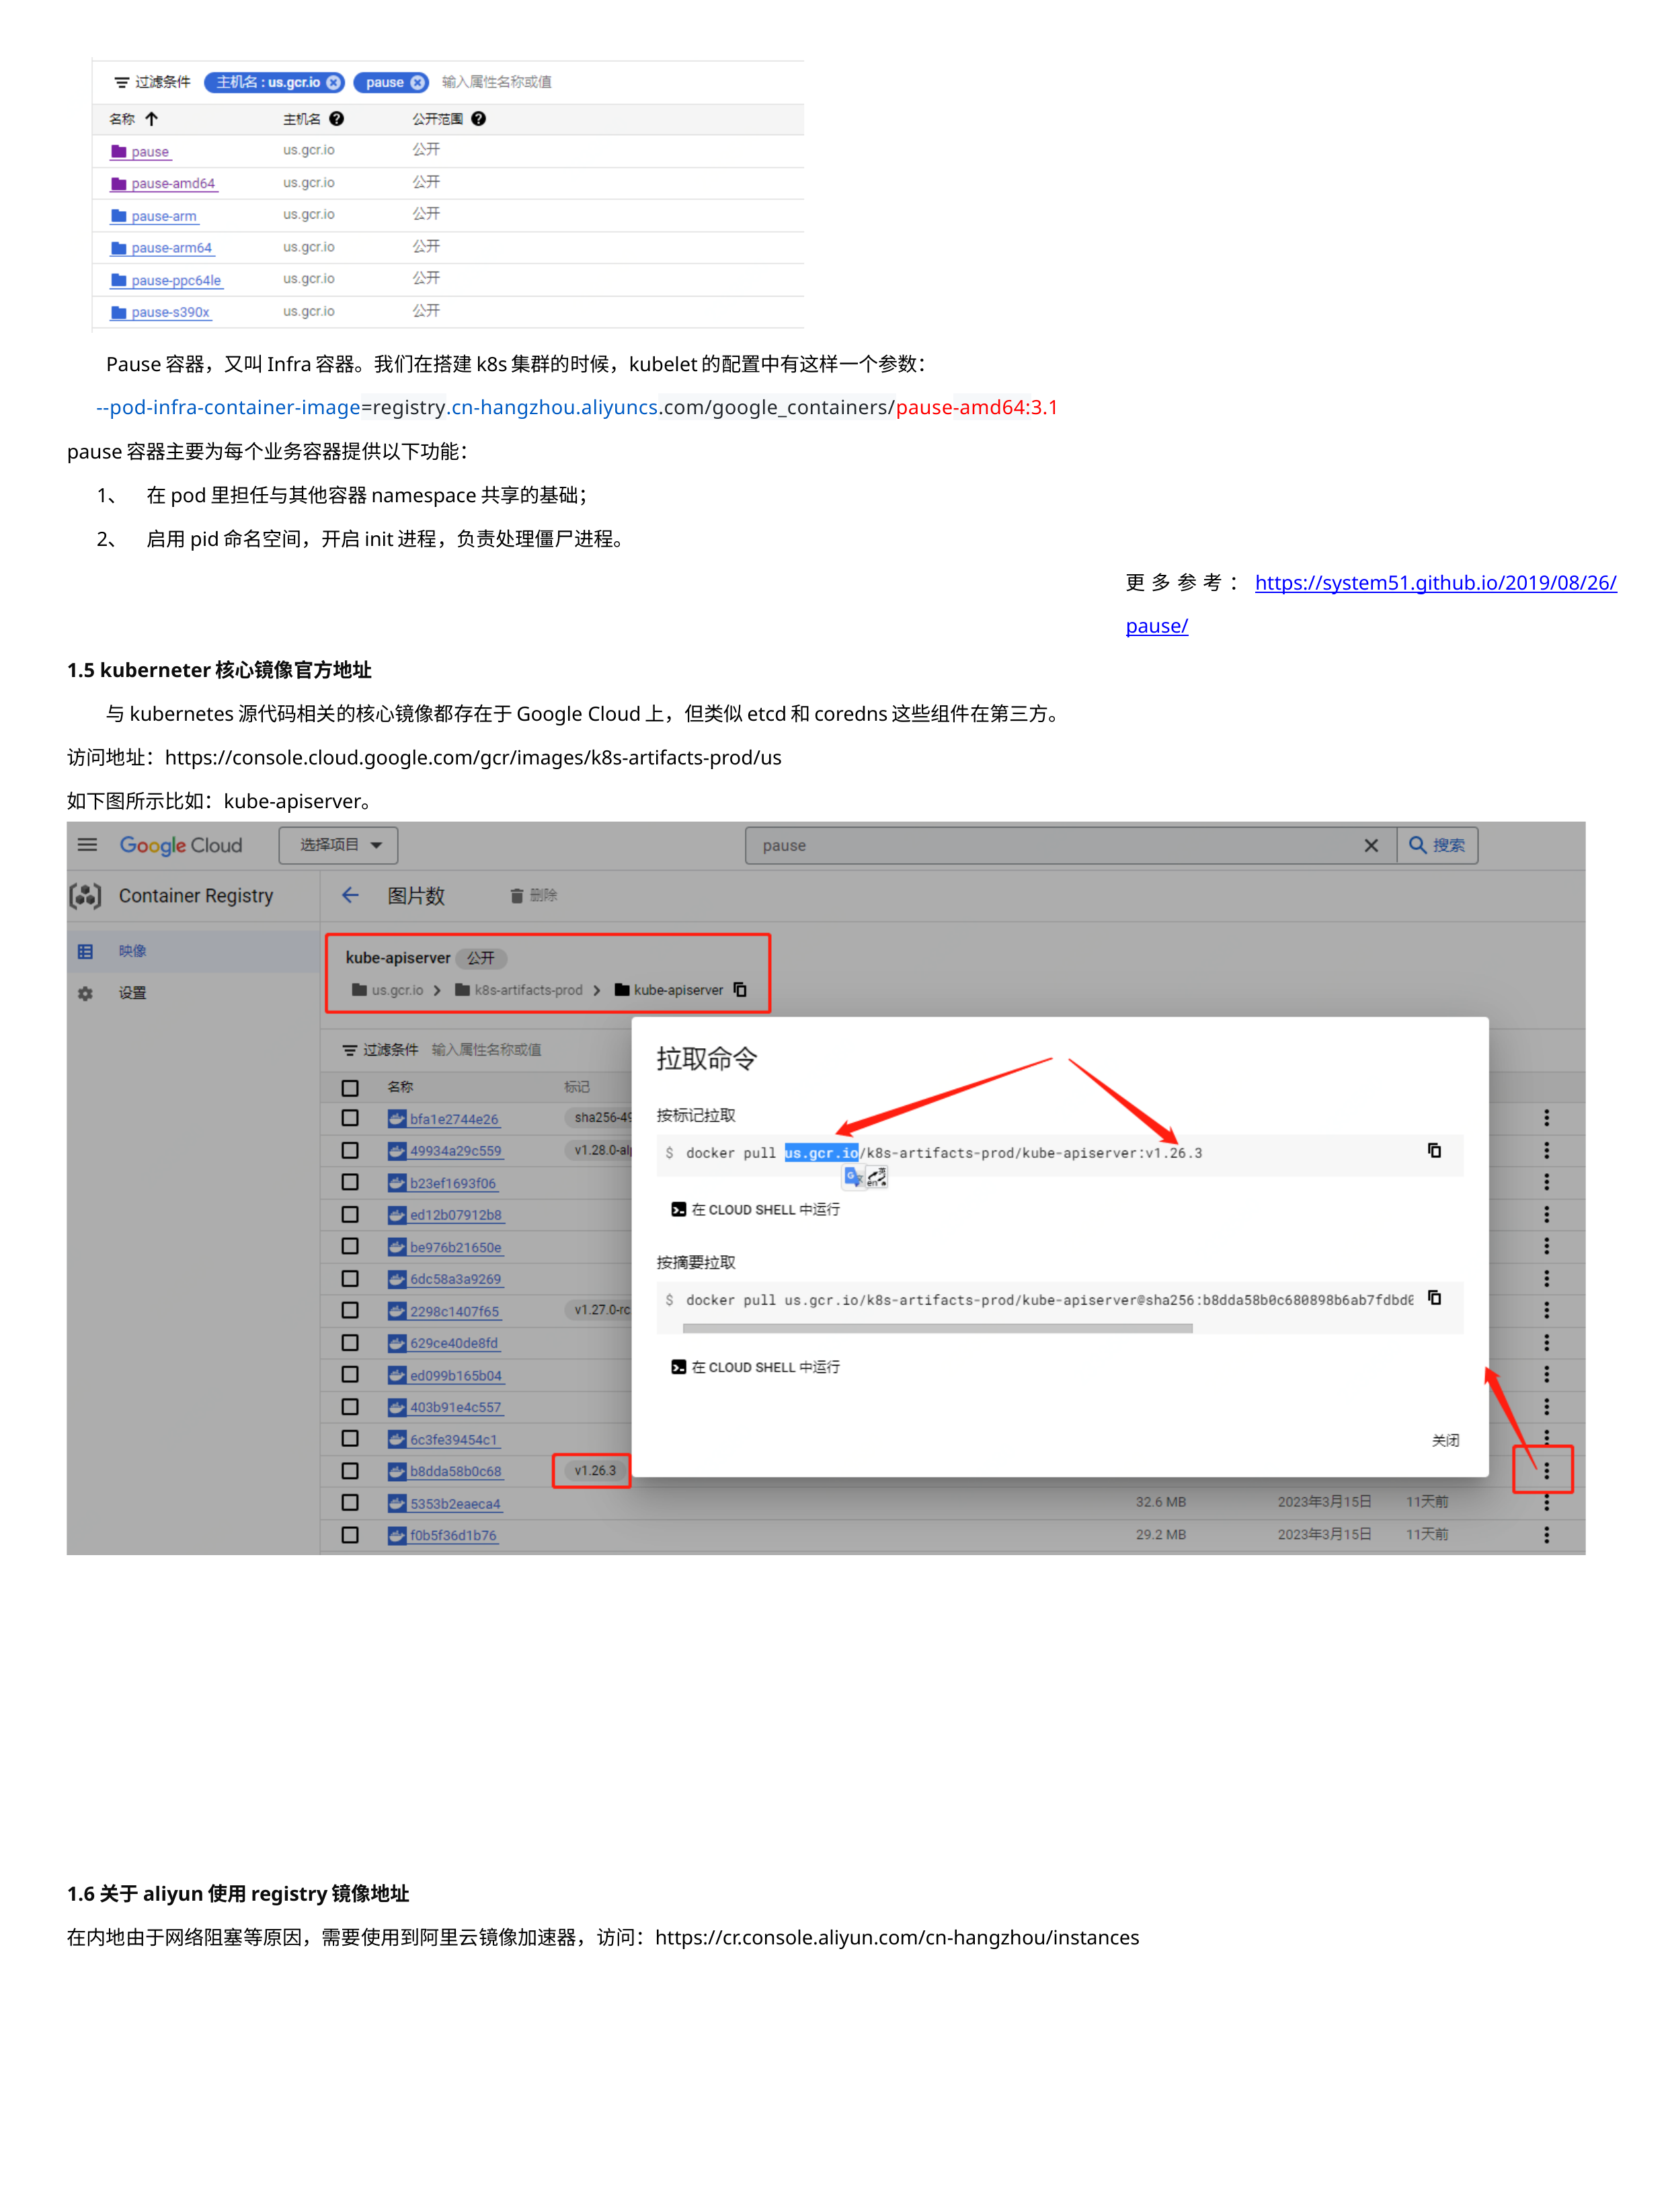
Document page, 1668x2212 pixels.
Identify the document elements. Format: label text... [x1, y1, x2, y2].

text Pause容器，又叫Infra容器。我们在搭建k8s集群的时候，kubelet的配置中有这样一个参数： [67, 341, 1617, 385]
text 在内地由于网络阻塞等原因，需要使用到阿里云镜像加速器，访问：https://cr.console.aliyun.com/cn-hangzhou/instances [67, 1914, 1617, 1958]
picture [67, 57, 805, 333]
list 启用pid命名空间，开启init进程，负责处理僵尸进程。 [96, 516, 1617, 559]
list 在pod里担任与其他容器namespace共享的基础； [96, 472, 1617, 516]
text 与kubernetes源代码相关的核心镜像都存在于Google Cloud上，但类似etcd和coredns这些组件在第三方。 [67, 690, 1617, 734]
text --pod-infra-container-image=registry.cn-hangzhou.aliyuncs.com/google_containers/pause-amd64:3.1 [67, 385, 1617, 428]
text 访问地址：https://console.cloud.google.com/gcr/images/k8s-artifacts-prod/us [67, 734, 1617, 778]
picture [67, 822, 1586, 1555]
text pause容器主要为每个业务容器提供以下功能： [67, 428, 1617, 472]
text 1.5 kuberneter核心镜像官方地址 [67, 647, 1617, 690]
text 更多参考：https://system51.github.io/2019/08/26/pause/ [1125, 559, 1617, 647]
text 如下图所示比如：kube-apiserver。 [67, 778, 1617, 822]
text 1.6 关于aliyun使用registry镜像地址 [67, 1870, 1617, 1914]
